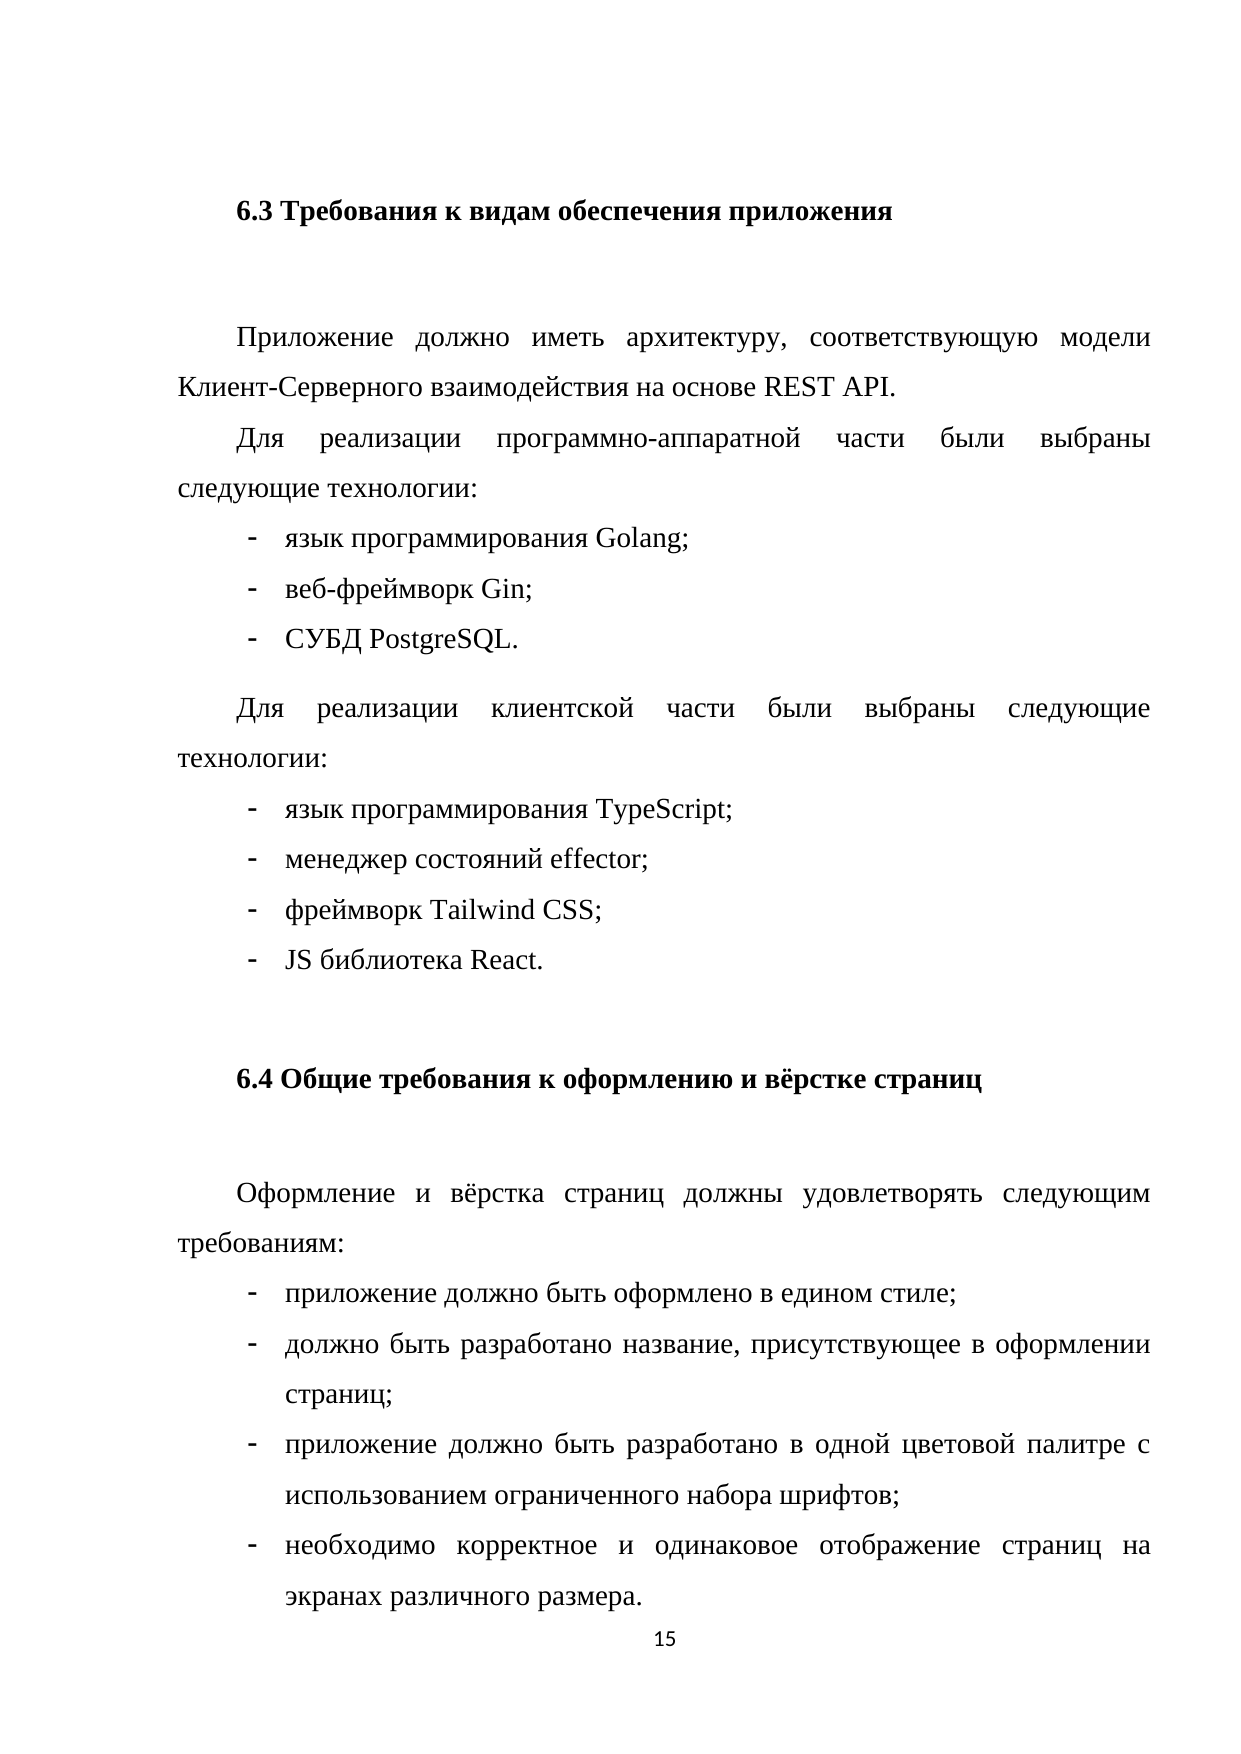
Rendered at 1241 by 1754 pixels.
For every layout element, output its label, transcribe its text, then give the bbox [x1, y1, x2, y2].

list язык программирования TypeScript; [247, 791, 1152, 824]
list приложение должно быть оформлено в едином стиле; [247, 1275, 1152, 1309]
list необходимо корректное и одинаковое отображение страниц на экранах различного размера. [247, 1527, 1152, 1611]
list СУБД PostgreSQL. [247, 621, 1152, 655]
list фреймворк Tailwind CSS; [247, 892, 1152, 925]
text Оформление и вёрстка страниц должны удовлетворять следующим требованиям: [177, 1175, 1152, 1259]
list 6.4 Общие требования к оформлению и вёрстке страниц [236, 1062, 1152, 1095]
text Приложение должно иметь архитектуру, соответствующую модели Клиент-Серверного взаимодействия на основе REST API. [177, 319, 1152, 403]
list менеджер состояний effector; [247, 841, 1152, 875]
list должно быть разработано название, присутствующее в оформлении страниц; [247, 1326, 1152, 1410]
list веб-фреймворк Gin; [247, 571, 1152, 604]
text Для реализации клиентской части были выбраны следующие технологии: [177, 690, 1152, 774]
list приложение должно быть разработано в одной цветовой палитре с использованием ограниченного набора шрифтов; [247, 1427, 1152, 1511]
list язык программирования Golang; [247, 520, 1152, 554]
list JS библиотека React. [247, 942, 1152, 976]
list 6.3 Требования к видам обеспечения приложения [236, 193, 1152, 227]
text Для реализации программно-аппаратной части были выбраны следующие технологии: [177, 420, 1152, 503]
